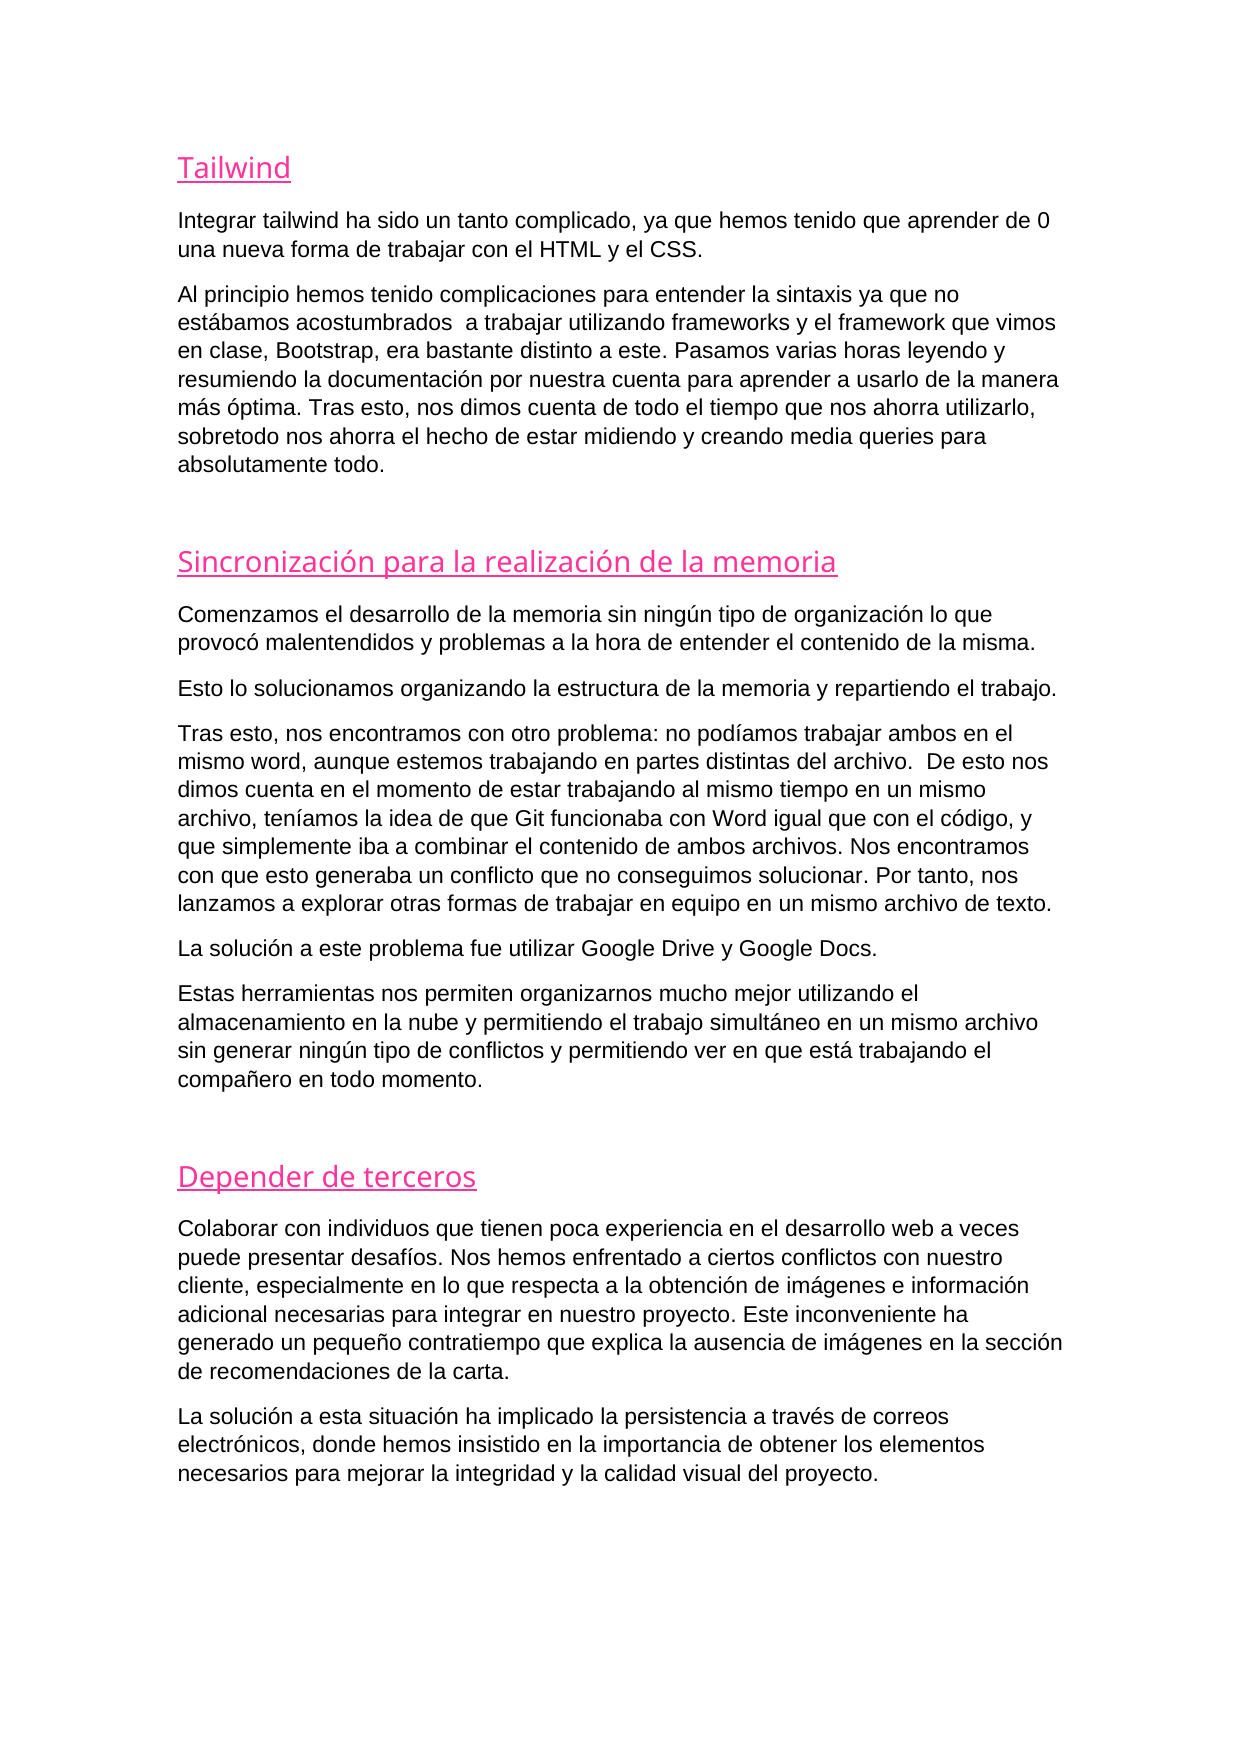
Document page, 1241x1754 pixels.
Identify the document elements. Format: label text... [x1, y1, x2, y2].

text Tras esto, nos encontramos con otro problema: no podíamos trabajar ambos en el mismo word, aunque estemos trabajando en partes distintas del archivo. De esto nos dimos cuenta en el momento de estar trabajando al mismo tiempo en un mismo archivo, teníamos la idea de que Git funcionaba con Word igual que con el código, y que simplemente iba a combinar el contenido de ambos archivos. Nos encontramos con que esto generaba un conflicto que no conseguimos solucionar. Por tanto, nos lanzamos a explorar otras formas de trabajar en equipo en un mismo archivo de texto. [177, 719, 1063, 917]
subtitle Sincronización para la realización de la memoria [177, 541, 1063, 581]
text Estas herramientas nos permiten organizarnos mucho mejor utilizando el almacenamiento en la nube y permitiendo el trabajo simultáneo en un mismo archivo sin generar ningún tipo de conflictos y permitiendo ver en que está trabajando el compañero en todo momento. [177, 980, 1063, 1092]
subtitle Tailwind [177, 148, 1063, 187]
text Colaborar con individuos que tienen poca experiencia en el desarrollo web a veces puede presentar desafíos. Nos hemos enfrentado a ciertos conflictos con nuestro cliente, especialmente en lo que respecta a la obtención de imágenes e información adicional necesarias para integrar en nuestro proyecto. Este inconveniente ha generado un pequeño contratiempo que explica la ausencia de imágenes en la sección de recomendaciones de la carta. [177, 1215, 1063, 1384]
text Esto lo solucionamos organizando la estructura de la memoria y repartiendo el trabajo. [177, 674, 1063, 701]
text La solución a esta situación ha implicado la persistencia a través de correos electrónicos, donde hemos insistido en la importancia de obtener los elementos necesarios para mejorar la integridad y la calidad visual del proyecto. [177, 1403, 1063, 1486]
subtitle Depender de terceros [177, 1156, 1063, 1196]
text Al principio hemos tenido complicaciones para entender la sintaxis ya que no estábamos acostumbrados a trabajar utilizando frameworks y el framework que vimos en clase, Bootstrap, era bastante distinto a este. Pasamos varias horas leyendo y resumiendo la documentación por nuestra cuenta para aprender a usarlo de la manera más óptima. Tras esto, nos dimos cuenta de todo el tiempo que nos ahorra utilizarlo, sobretodo nos ahorra el hecho de estar midiendo y creando media queries para absolutamente todo. [177, 281, 1063, 478]
text La solución a este problema fue utilizar Google Drive y Google Docs. [177, 935, 1063, 962]
text Integrar tailwind ha sido un tanto complicado, ya que hemos tenido que aprender de 0 una nueva forma de trabajar con el HTML y el CSS. [177, 207, 1063, 262]
text Comenzamos el desarrollo de la memoria sin ningún tipo de organización lo que provocó malentendidos y problemas a la hora de entender el contenido de la misma. [177, 601, 1063, 656]
